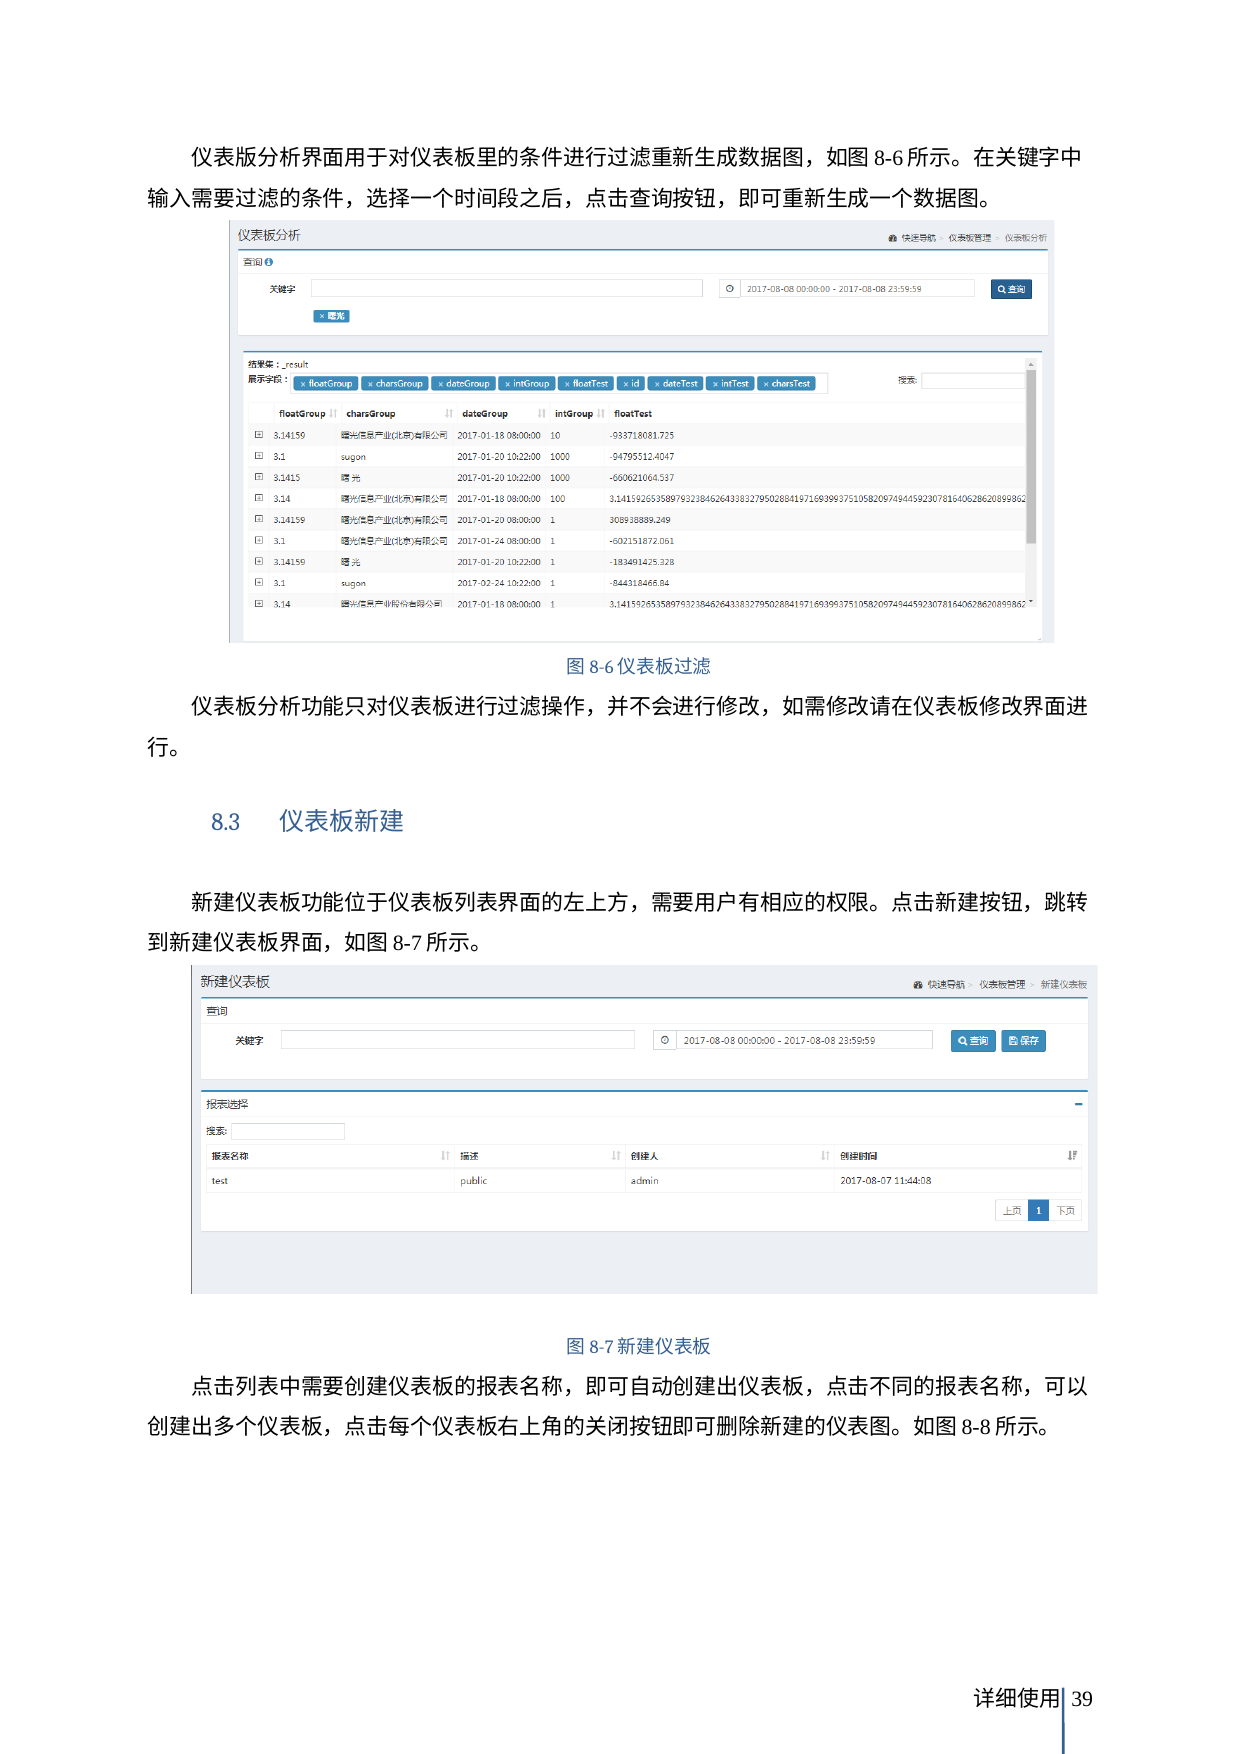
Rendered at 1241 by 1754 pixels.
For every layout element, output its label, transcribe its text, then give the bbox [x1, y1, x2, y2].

picture [191, 965, 1098, 1294]
text 图 8-7 新建仪表板 [148, 1329, 1092, 1362]
text 仪表版分析界面用于对仪表板里的条件进行过滤重新生成数据图，如图8-6所示。在关键字中输入需要过滤的条件，选择一个时间段之后，点击查询按钮，即可重新生成一个数据图。 [148, 140, 1092, 213]
text 图 8-6 仪表板过滤 [148, 649, 1092, 682]
picture [229, 220, 1055, 643]
text 点击列表中需要创建仪表板的报表名称，即可自动创建出仪表板，点击不同的报表名称，可以创建出多个仪表板，点击每个仪表板右上角的关闭按钮即可删除新建的仪表图。如图8-8所示。 [148, 1368, 1092, 1441]
subtitle 仪表板新建 [161, 787, 1092, 852]
text 新建仪表板功能位于仪表板列表界面的左上方，需要用户有相应的权限。点击新建按钮，跳转到新建仪表板界面，如图8-7所示。 [148, 884, 1092, 957]
text 仪表板分析功能只对仪表板进行过滤操作，并不会进行修改，如需修改请在仪表板修改界面进行。 [148, 689, 1092, 762]
